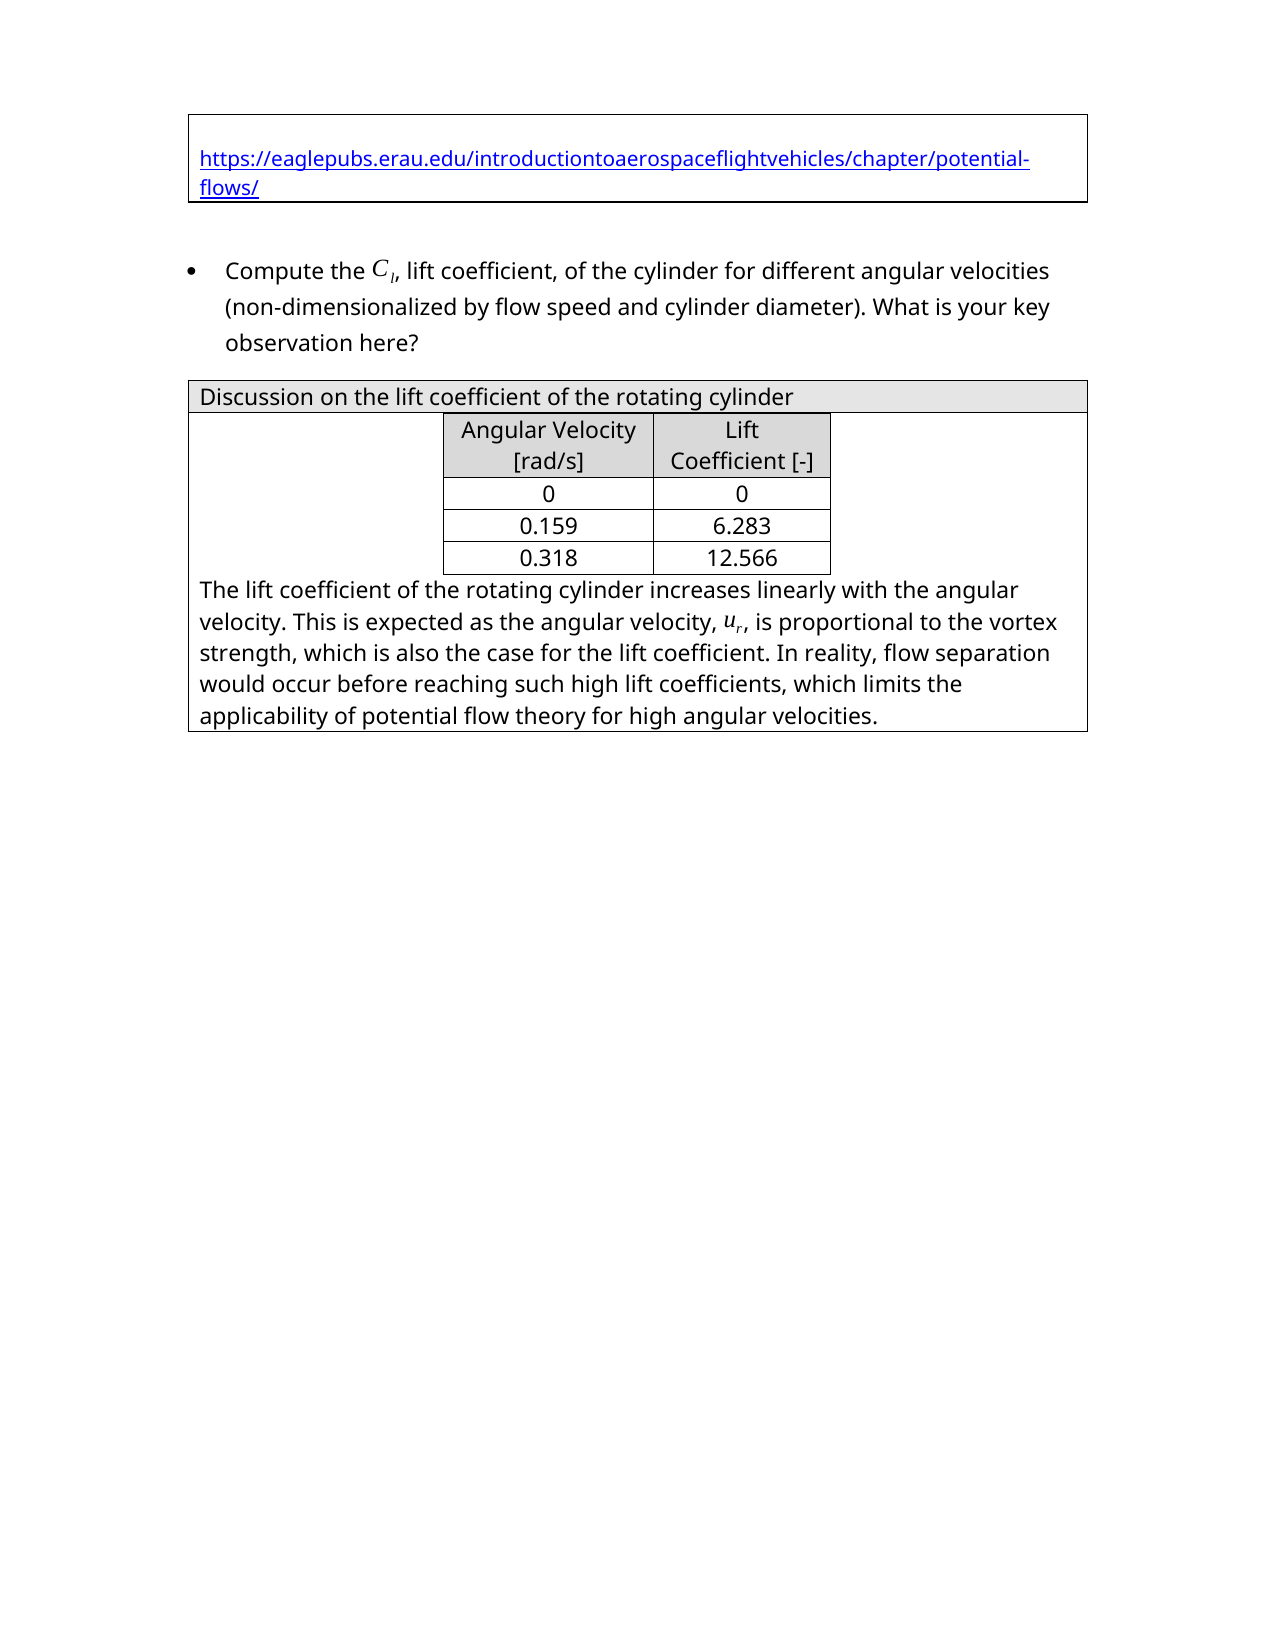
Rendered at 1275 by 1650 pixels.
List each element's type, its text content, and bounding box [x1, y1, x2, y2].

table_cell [189, 115, 1087, 201]
table_header Discussion on the lift coefficient of the rotating cylinder [189, 381, 1087, 412]
table_cell The lift coefficient of the rotating cylinder increases linearly with the angular velocity. This is expected as the angular velocity, , is proportional to the vortex strength, which is also the case for the lift coefficient. In reality, flow separation would occur before reaching such high lift coefficients, which limits the applicability of potential flow theory for high angular velocities. [189, 413, 1087, 731]
list Compute the , lift coefficient, of the cylinder for different angular velocities (non-dimensionalized by flow speed and cylinder diameter). What is your key observation here? [187, 255, 1087, 358]
